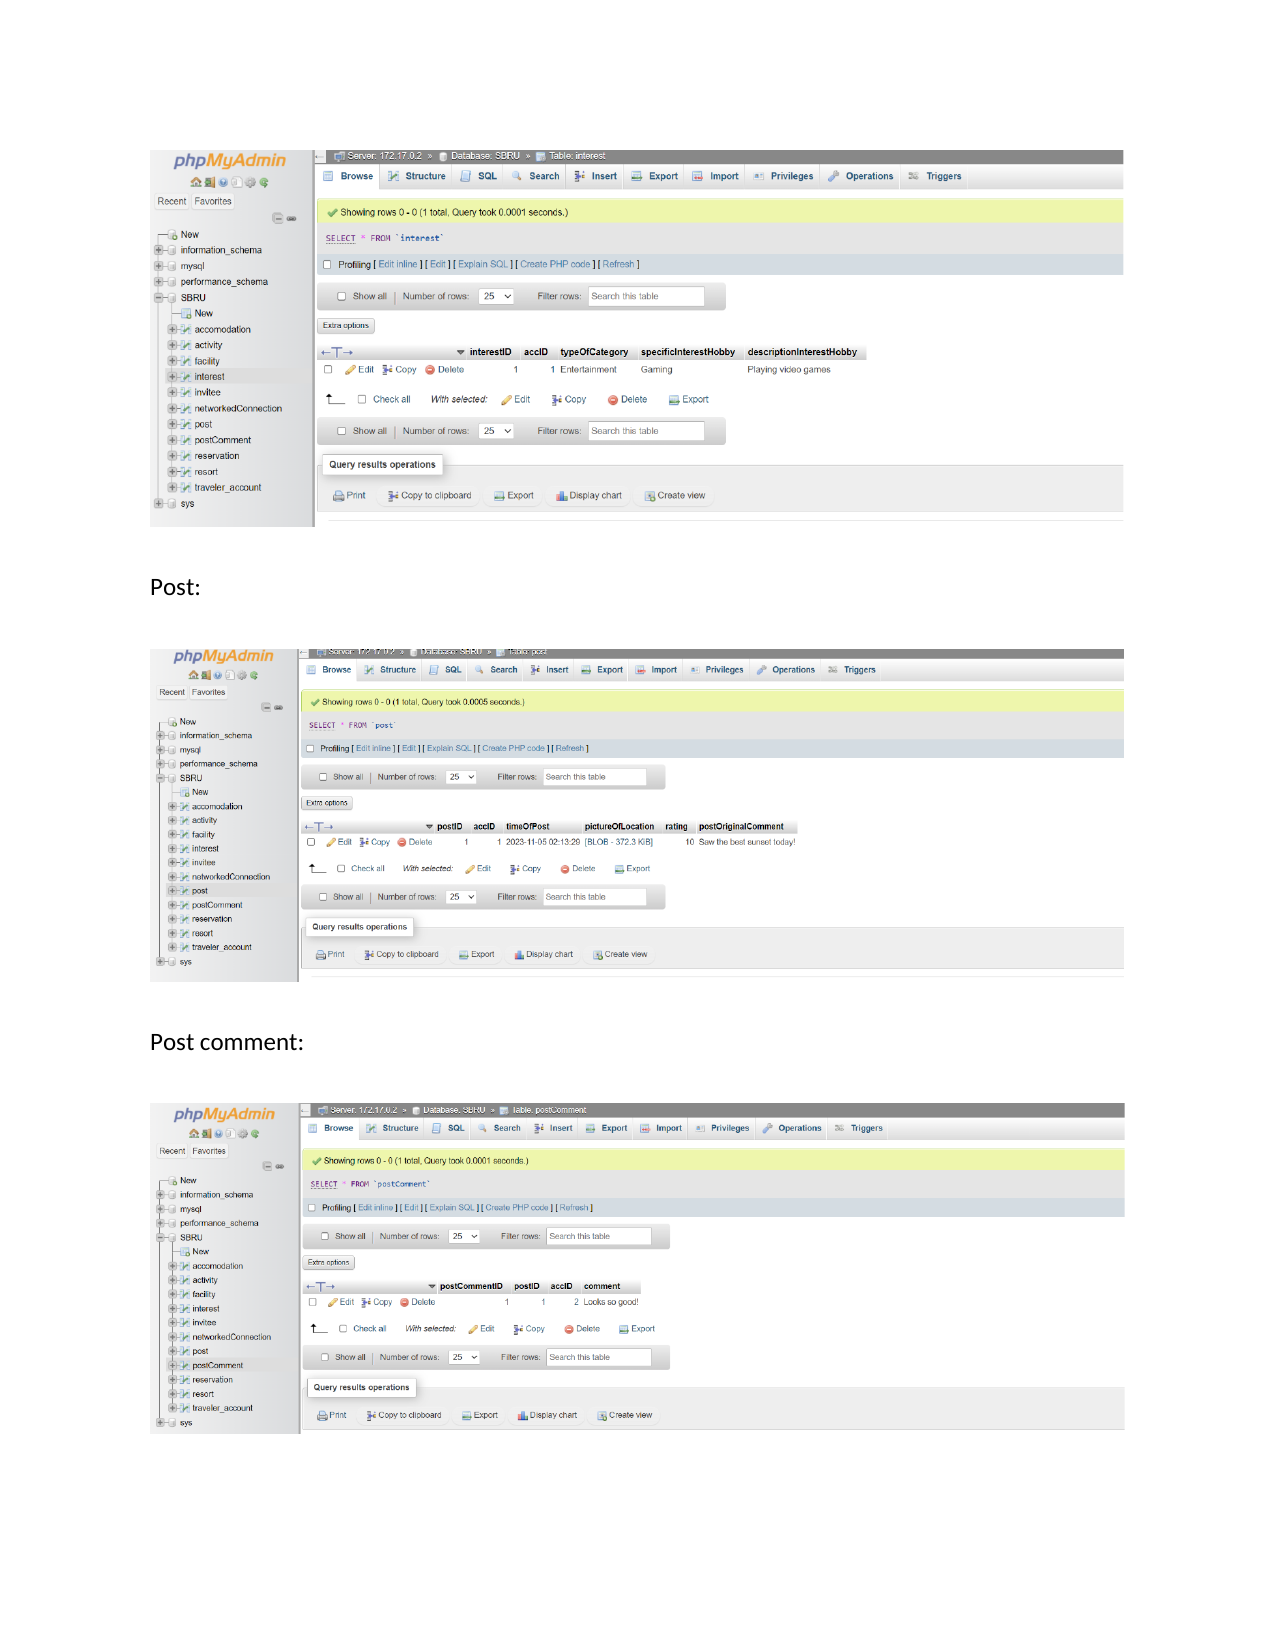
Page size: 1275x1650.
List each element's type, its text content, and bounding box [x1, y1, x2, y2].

picture [150, 150, 1124, 527]
text Post comment: [150, 1026, 1125, 1056]
picture [150, 649, 1124, 982]
picture [150, 1103, 1125, 1434]
text Post: [150, 571, 1125, 602]
